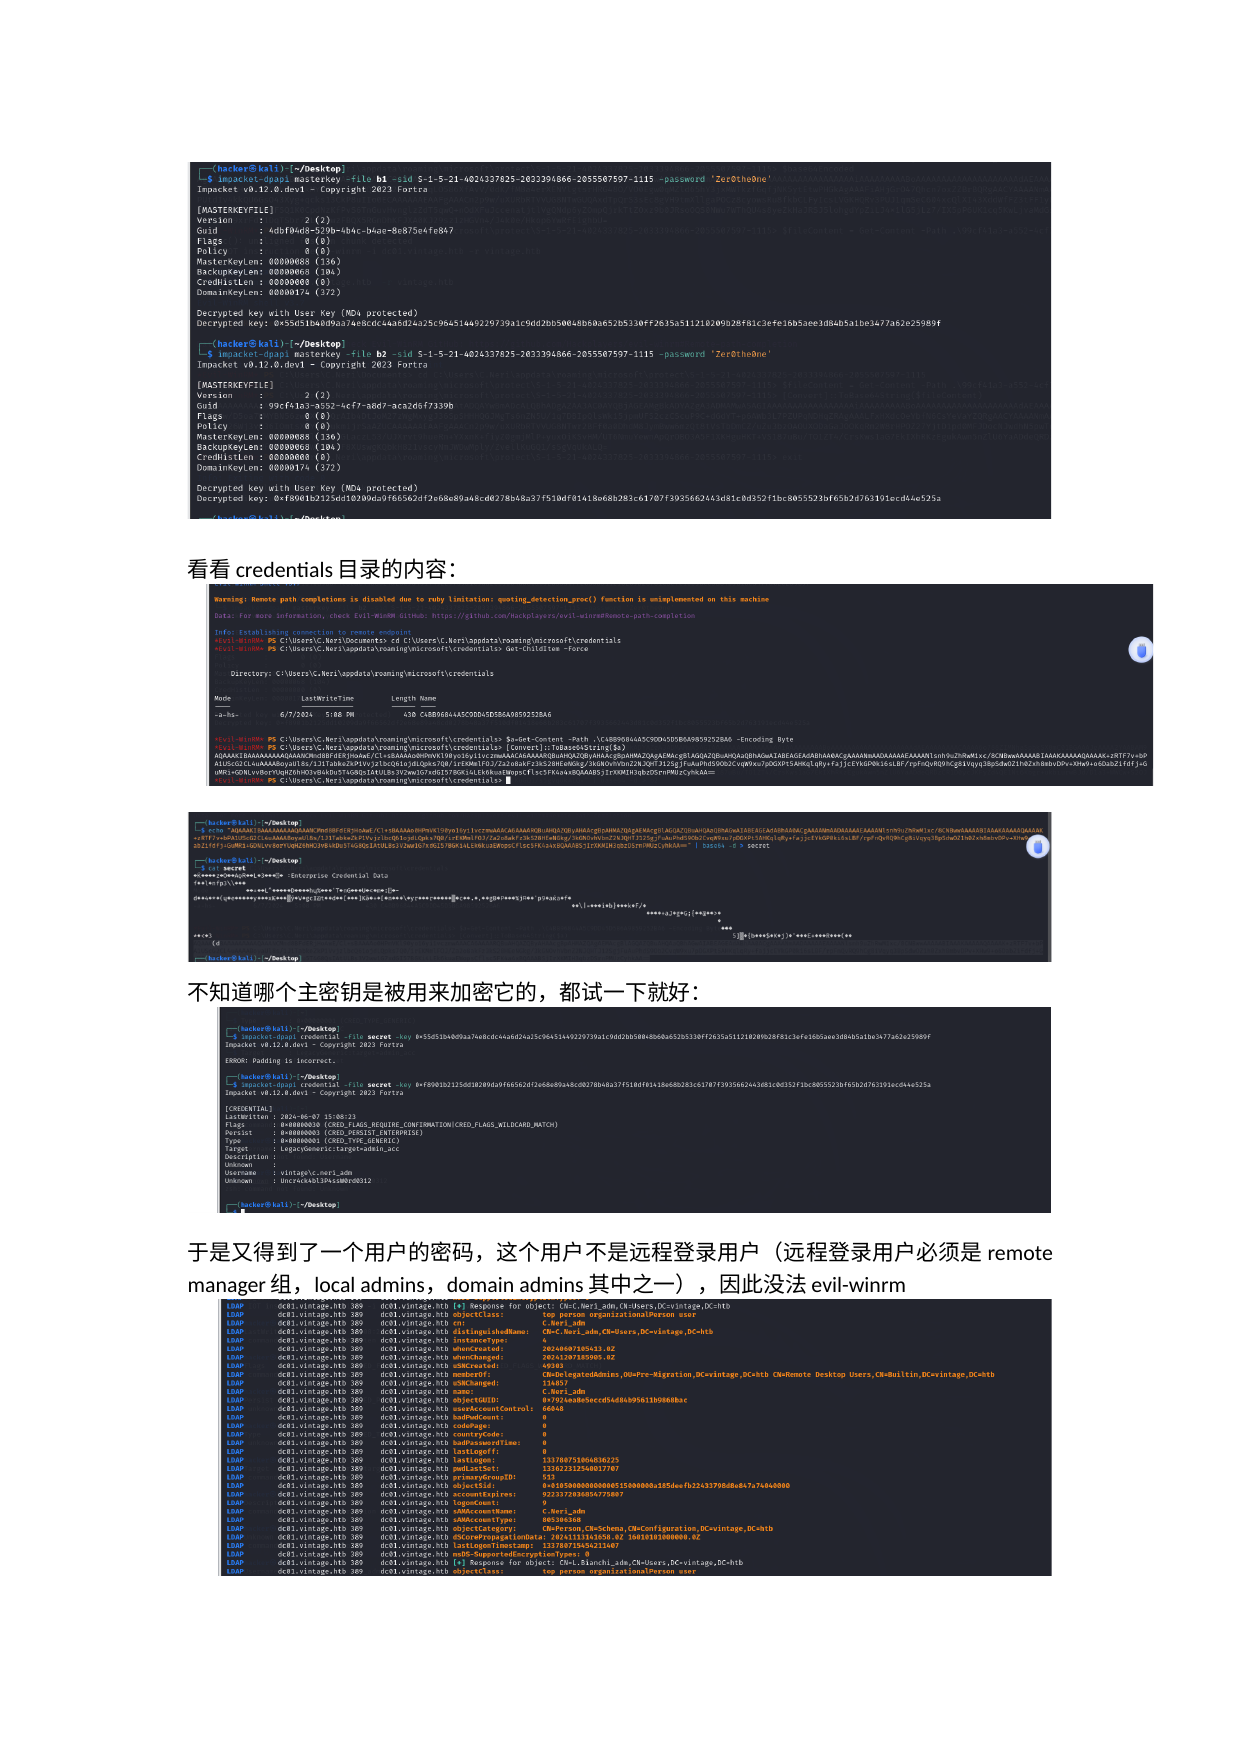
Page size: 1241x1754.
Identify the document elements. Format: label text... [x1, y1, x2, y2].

picture [187, 162, 1052, 519]
picture [187, 812, 1052, 962]
picture [187, 584, 1154, 786]
text 看看credentials目录的内容： [187, 552, 1053, 584]
picture [187, 1299, 1052, 1576]
text 于是又得到了一个用户的密码，这个用户不是远程登录用户（远程登录用户必须是remote manager组，local admins，domain admins其中之一），因此没法evil-winrm [187, 1234, 1053, 1299]
text 不知道哪个主密钥是被用来加密它的，都试一下就好： [187, 974, 1053, 1007]
picture [187, 1007, 1051, 1213]
